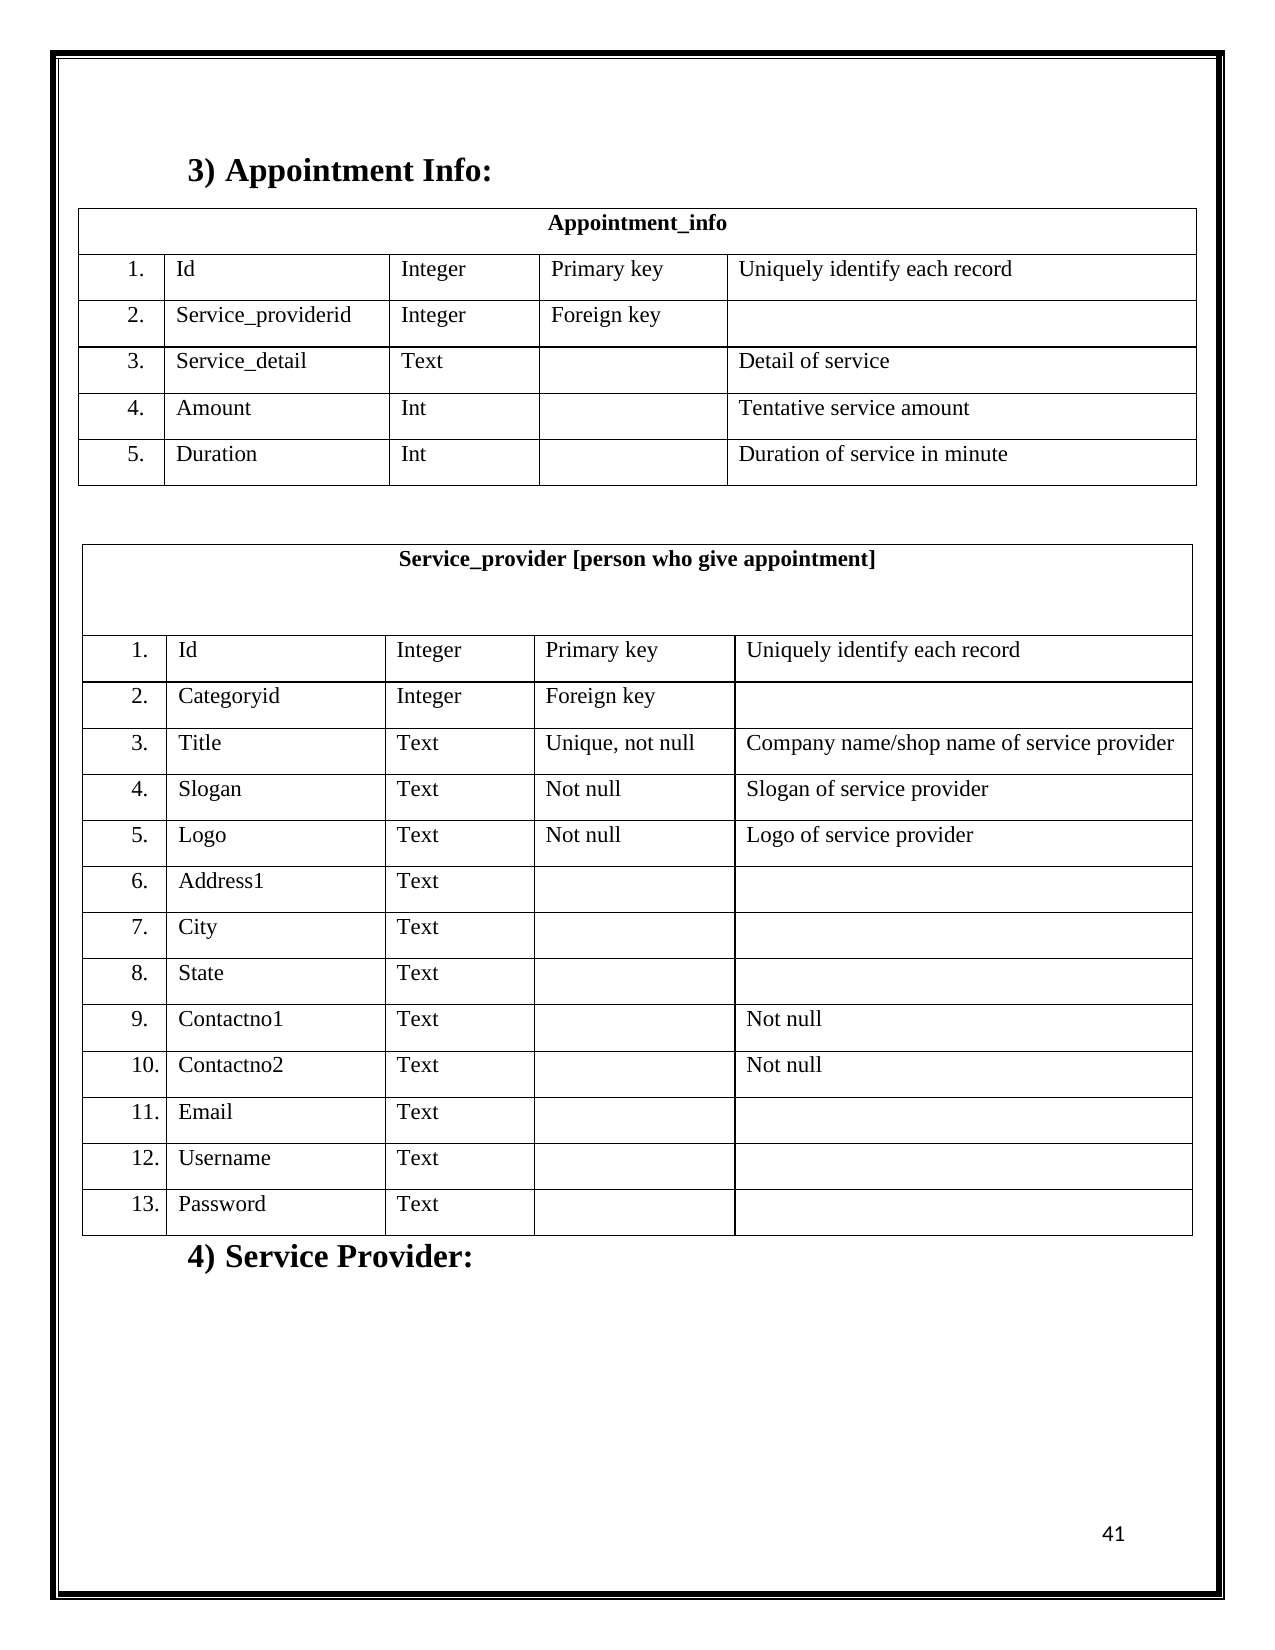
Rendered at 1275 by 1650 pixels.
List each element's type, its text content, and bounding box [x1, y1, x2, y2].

table_cell Uniquely identify each record [728, 255, 1196, 300]
table_cell Text [386, 867, 534, 912]
table_cell Logo of service provider [736, 821, 1192, 866]
table_cell Categoryid [167, 683, 385, 727]
table_cell Duration [165, 440, 389, 485]
table_cell Primary key [540, 255, 727, 300]
table_cell [535, 1052, 734, 1097]
table_cell Duration of service in minute [728, 440, 1196, 485]
table_cell Text [386, 913, 534, 958]
table_cell Text [386, 775, 534, 820]
table_cell Primary key [535, 636, 734, 681]
table_cell [83, 1190, 166, 1235]
table_cell State [167, 959, 385, 1004]
table_cell Int [390, 440, 539, 485]
table_cell Company name/shop name of service provider [736, 729, 1192, 774]
table_cell [83, 913, 166, 958]
table_cell Unique, not null [535, 729, 734, 774]
table_cell [535, 959, 734, 1004]
table_cell Tentative service amount [728, 394, 1196, 439]
table_cell Contactno1 [167, 1005, 385, 1051]
table_cell Foreign key [535, 683, 734, 727]
table_cell [736, 959, 1192, 1004]
table_cell [535, 1190, 734, 1235]
table_cell Int [390, 394, 539, 439]
table_cell [83, 1052, 166, 1097]
table_cell [736, 1190, 1192, 1235]
table_cell Contactno2 [167, 1052, 385, 1097]
table_cell [83, 636, 166, 681]
table_cell Not null [736, 1005, 1192, 1051]
table_cell [736, 1144, 1192, 1189]
table_cell Text [386, 1005, 534, 1051]
table_cell Text [386, 959, 534, 1004]
table_cell Id [165, 255, 389, 300]
table_cell Detail of service [728, 348, 1196, 393]
table_cell [736, 683, 1192, 727]
table_cell Text [386, 1098, 534, 1143]
table_cell [540, 394, 727, 439]
table_cell Text [386, 821, 534, 866]
table_cell Uniquely identify each record [736, 636, 1192, 681]
table_cell [79, 394, 164, 439]
table_cell [83, 867, 166, 912]
table_cell [736, 867, 1192, 912]
table_cell Text [390, 348, 539, 393]
table_cell Not null [535, 821, 734, 866]
list Service Provider: [187, 1236, 1125, 1274]
table_cell Text [386, 1190, 534, 1235]
table_cell Foreign key [540, 301, 727, 346]
table_cell [79, 348, 164, 393]
table_cell Address1 [167, 867, 385, 912]
table_cell [83, 729, 166, 774]
table_cell Integer [386, 636, 534, 681]
list Appointment Info: [187, 150, 1125, 188]
table_cell Username [167, 1144, 385, 1189]
table_cell [535, 1005, 734, 1051]
table_cell [83, 775, 166, 820]
table_cell Slogan of service provider [736, 775, 1192, 820]
table_cell [535, 867, 734, 912]
table_cell [535, 1098, 734, 1143]
table_cell Not null [736, 1052, 1192, 1097]
table_cell Password [167, 1190, 385, 1235]
table_cell City [167, 913, 385, 958]
table_cell Amount [165, 394, 389, 439]
table_cell [540, 440, 727, 485]
table_cell [540, 348, 727, 393]
table_cell Email [167, 1098, 385, 1143]
table_cell [79, 440, 164, 485]
table_cell [83, 1005, 166, 1051]
table_cell Service_detail [165, 348, 389, 393]
table_header Service_provider [person who give appointment] [83, 545, 1192, 635]
table_header Appointment_info [79, 209, 1196, 254]
table_cell [728, 301, 1196, 346]
table_cell Integer [386, 683, 534, 727]
table_cell Integer [390, 255, 539, 300]
table_cell Title [167, 729, 385, 774]
table_cell Text [386, 1144, 534, 1189]
table_cell [736, 1098, 1192, 1143]
table_cell [79, 255, 164, 300]
table_cell Not null [535, 775, 734, 820]
table_cell [83, 1098, 166, 1143]
table_cell Id [167, 636, 385, 681]
table_cell [83, 821, 166, 866]
table_cell Service_providerid [165, 301, 389, 346]
table_cell [535, 913, 734, 958]
table_cell Slogan [167, 775, 385, 820]
table_cell Text [386, 729, 534, 774]
table_cell [83, 1144, 166, 1189]
table_cell Logo [167, 821, 385, 866]
table_cell Text [386, 1052, 534, 1097]
table_cell [535, 1144, 734, 1189]
table_cell [736, 913, 1192, 958]
table_cell [83, 959, 166, 1004]
table_cell [79, 301, 164, 346]
table_cell Integer [390, 301, 539, 346]
table_cell [83, 683, 166, 727]
